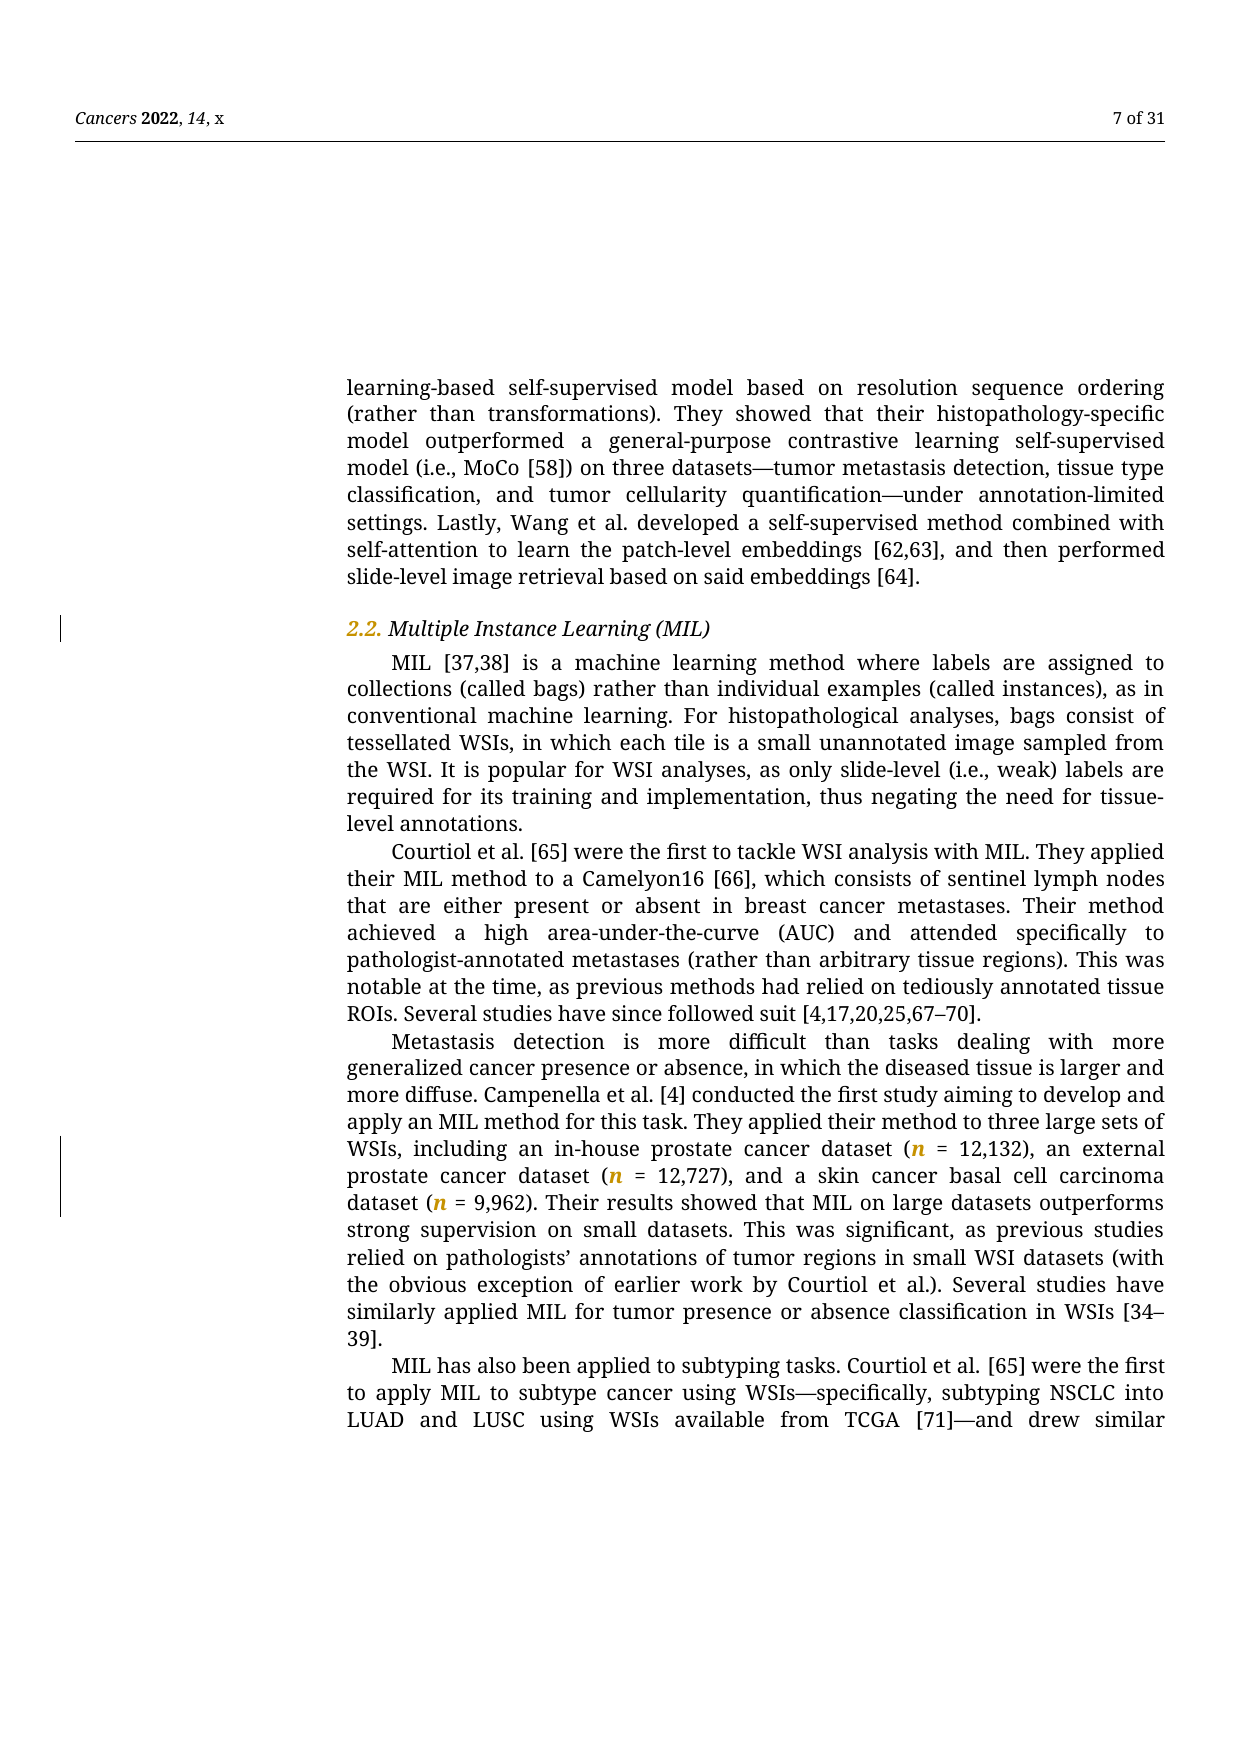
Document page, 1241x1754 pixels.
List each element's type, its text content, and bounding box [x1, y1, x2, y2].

subtitle 2.2. Multiple Instance Learning (MIL) [347, 615, 1165, 642]
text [347, 1352, 1165, 1433]
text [347, 374, 1165, 590]
text MIL [37,38] is a machine learning method where labels are assigned to collections (called bags) rather than individual examples (called instances), as in conventional machine learning. For histopathological analyses, bags consist of tessellated WSIs, in which each tile is a small unannotated image sampled from the WSI. It is popular for WSI analyses, as only slide-level (i.e., weak) labels are required for its training and implementation, thus negating the need for tissue-level annotations. [347, 648, 1165, 838]
text Metastasis detection is more difficult than tasks dealing with more generalized cancer presence or absence, in which the diseased tissue is larger and more diffuse. Campenella et al. [4] conducted the first study aiming to develop and apply an MIL method for this task. They applied their method to three large sets of WSIs, including an in-house prostate cancer dataset (n = 12,132), an external prostate cancer dataset (n = 12,727), and a skin cancer basal cell carcinoma dataset (n = 9,962). Their results showed that MIL on large datasets outperforms strong supervision on small datasets. This was significant, as previous studies relied on pathologists’ annotations of tumor regions in small WSI datasets (with the obvious exception of earlier work by Courtiol et al.). Several studies have similarly applied MIL for tumor presence or absence classification in WSIs [34–39]. [347, 1027, 1165, 1352]
text Courtiol et al. [65] were the first to tackle WSI analysis with MIL. They applied their MIL method to a Camelyon16 [66], which consists of sentinel lymph nodes that are either present or absent in breast cancer metastases. Their method achieved a high area-under-the-curve (AUC) and attended specifically to pathologist-annotated metastases (rather than arbitrary tissue regions). This was notable at the time, as previous methods had relied on tediously annotated tissue ROIs. Several studies have since followed suit [4,17,20,25,67–70]. [347, 838, 1165, 1027]
